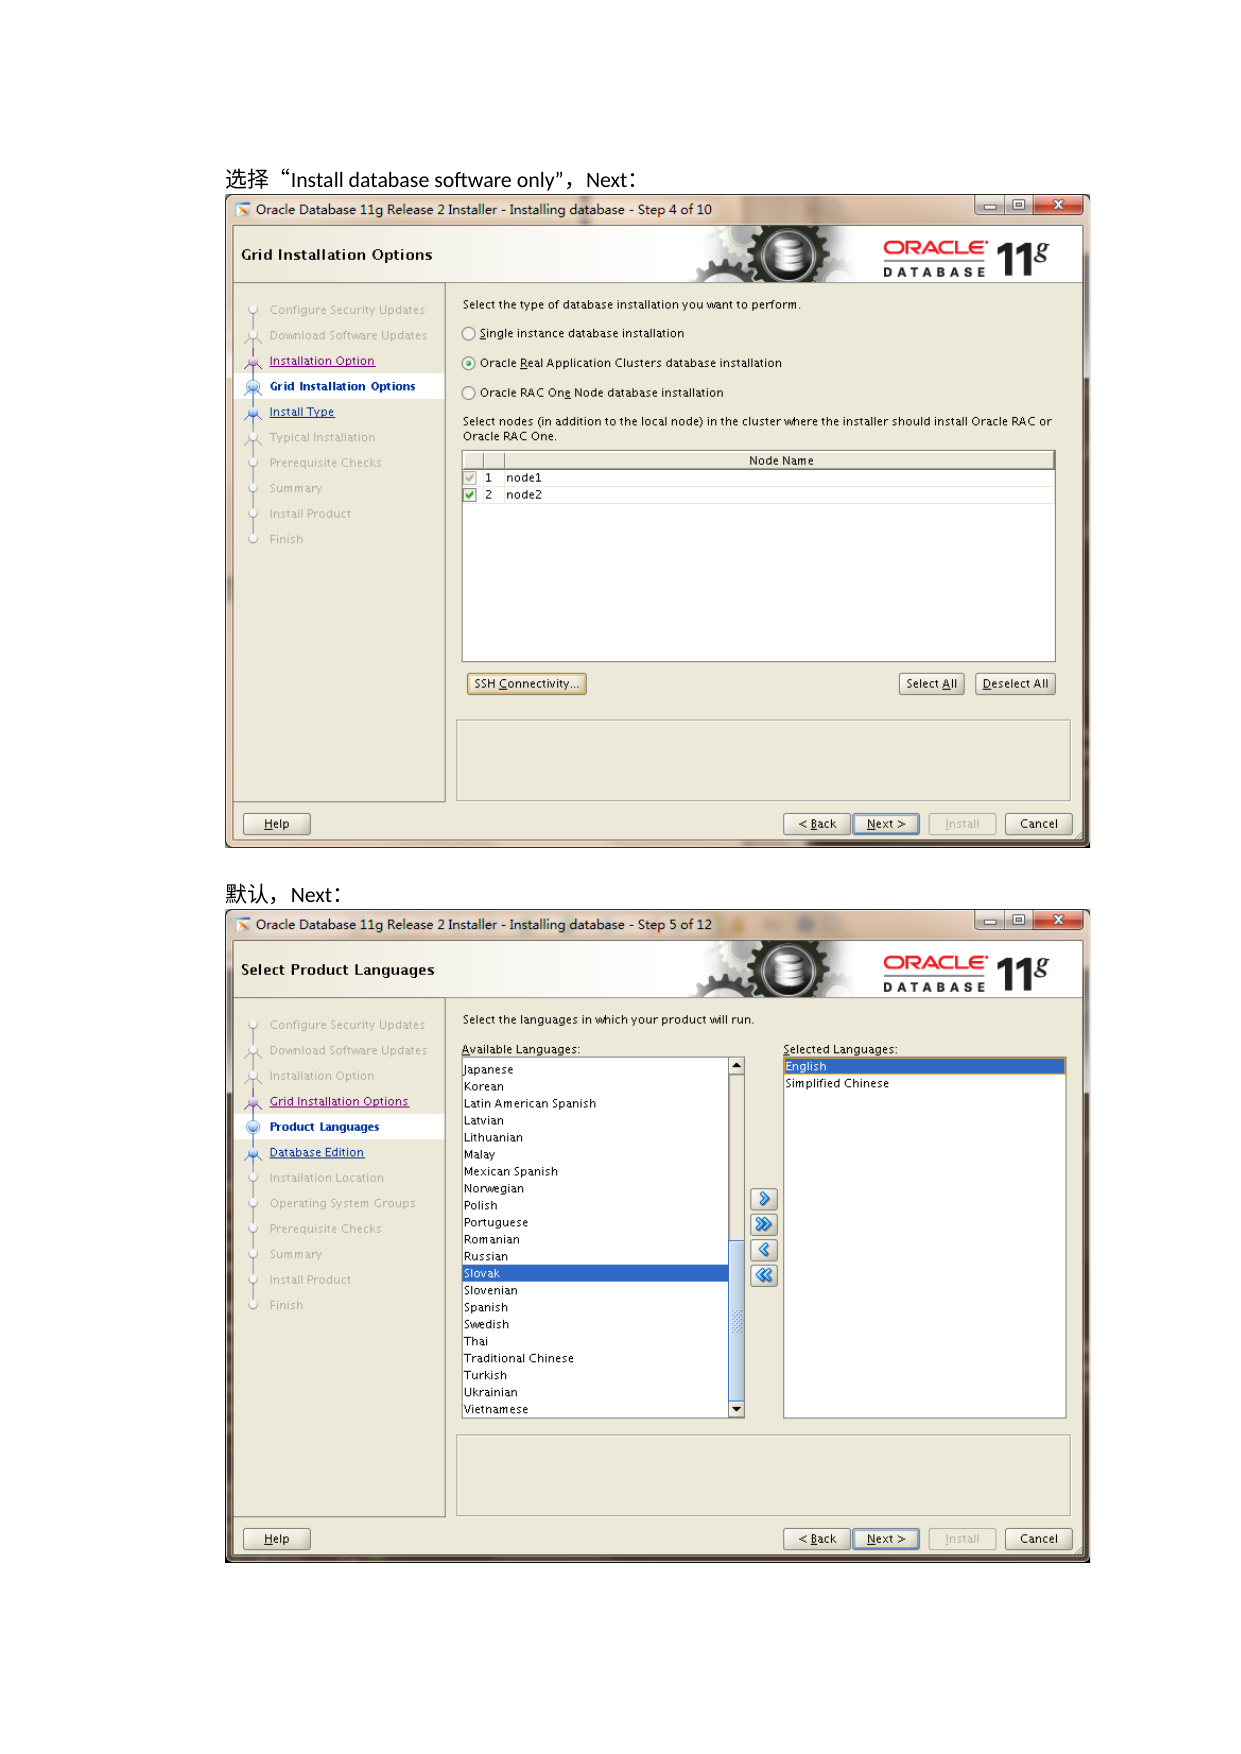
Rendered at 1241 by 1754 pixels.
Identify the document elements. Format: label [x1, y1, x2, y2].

picture [225, 194, 1091, 848]
list [187, 162, 1053, 1592]
picture [225, 909, 1091, 1563]
